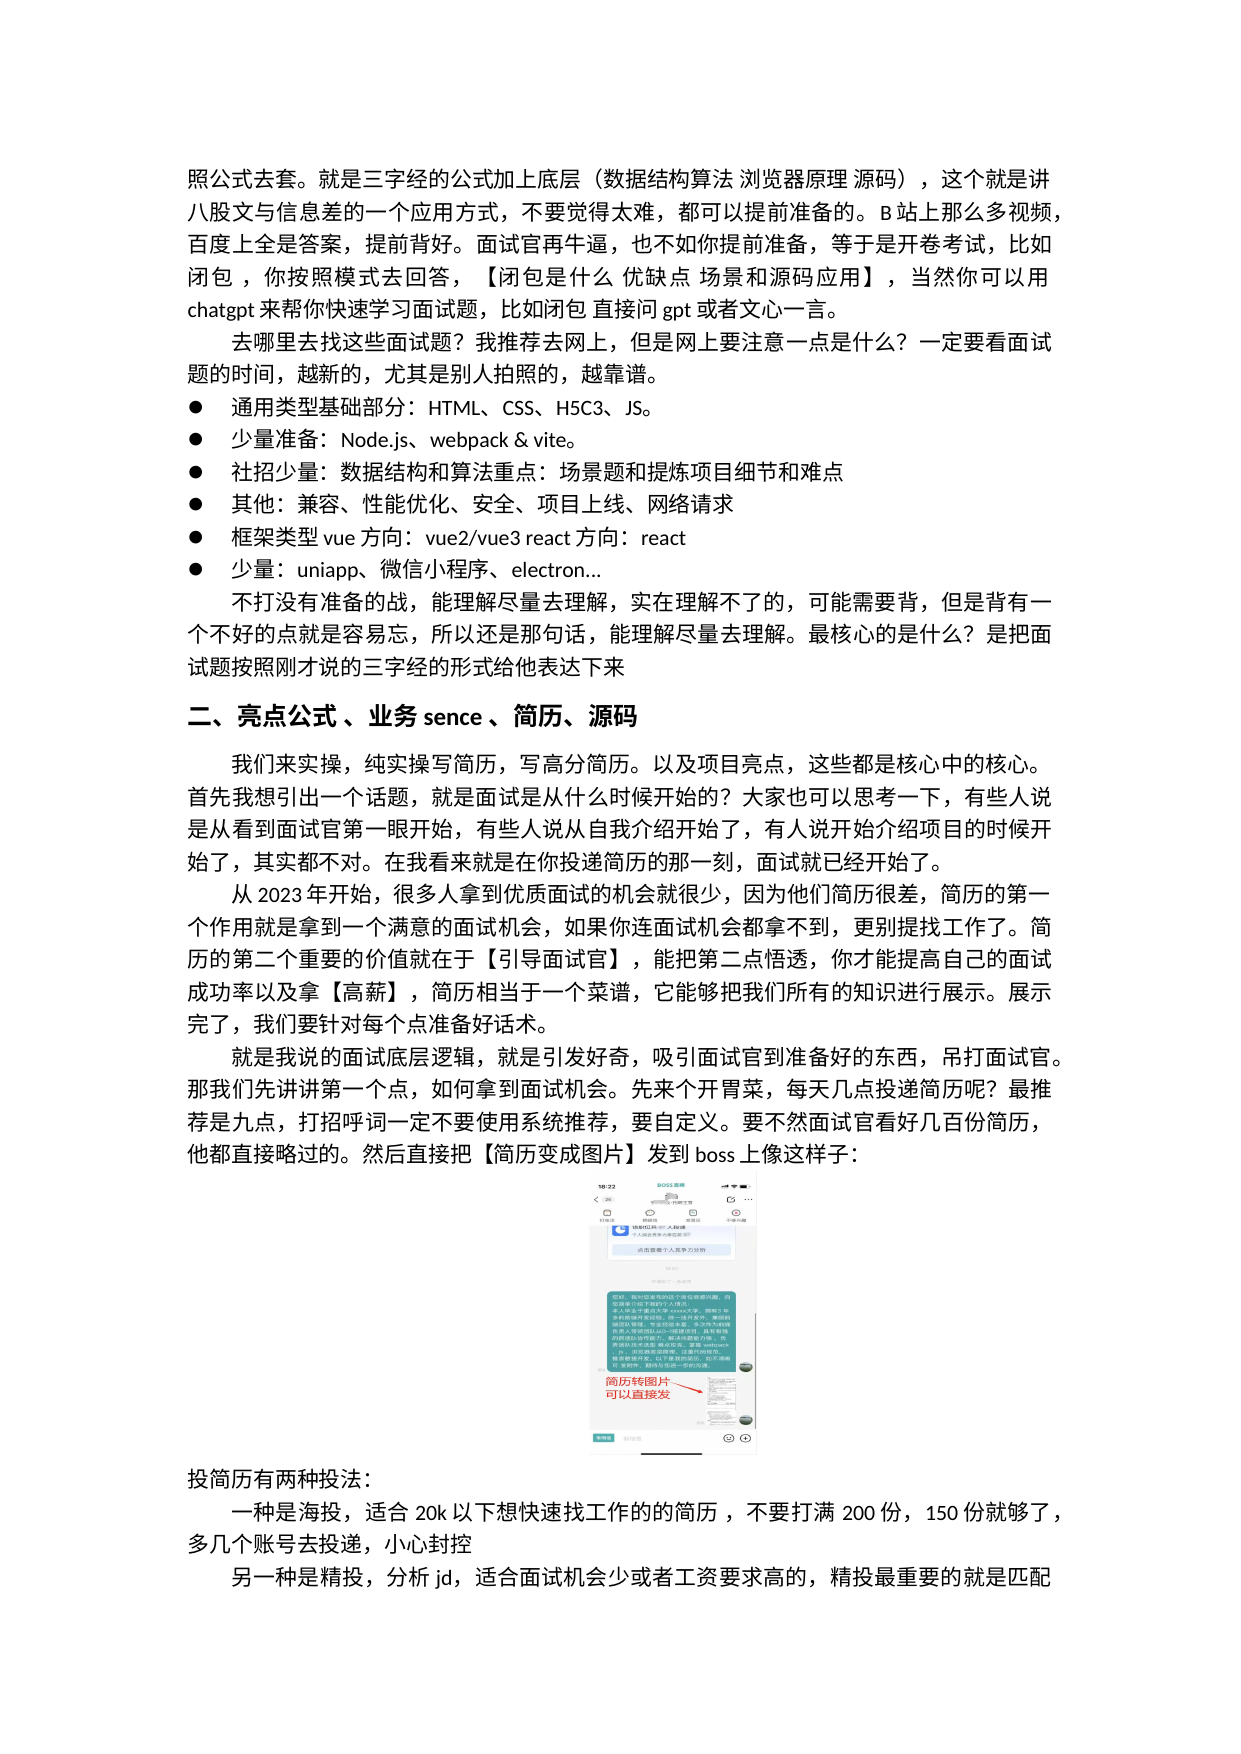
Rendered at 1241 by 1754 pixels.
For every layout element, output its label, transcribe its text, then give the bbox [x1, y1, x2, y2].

list 框架类型vue方向：vue2/vue3 react方向：react [187, 519, 1053, 552]
text 不打没有准备的战，能理解尽量去理解，实在理解不了的，可能需要背，但是背有一个不好的点就是容易忘，所以还是那句话，能理解尽量去理解。最核心的是什么？是把面试题按照刚才说的三字经的形式给他表达下来 [187, 584, 1053, 682]
list 通用类型基础部分：HTML、CSS、H5C3、JS。 [187, 389, 1053, 422]
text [187, 162, 1053, 324]
text 我们来实操，纯实操写简历，写高分简历。以及项目亮点，这些都是核心中的核心。首先我想引出一个话题，就是面试是从什么时候开始的？大家也可以思考一下，有些人说是从看到面试官第一眼开始，有些人说从自我介绍开始了，有人说开始介绍项目的时候开始了，其实都不对。在我看来就是在你投递简历的那一刻，面试就已经开始了。 [187, 747, 1053, 877]
list 其他：兼容、性能优化、安全、项目上线、网络请求 [187, 487, 1053, 519]
list 少量准备：Node.js、webpack & vite。 [187, 422, 1053, 454]
list 少量：uniapp、微信小程序、electron... [187, 552, 1053, 584]
list 社招少量：数据结构和算法重点：场景题和提炼项目细节和难点 [187, 454, 1053, 487]
text 去哪里去找这些面试题？我推荐去网上，但是网上要注意一点是什么？一定要看面试题的时间，越新的，尤其是别人拍照的，越靠谱。 [187, 324, 1053, 389]
picture [589, 1171, 757, 1455]
text 从2023年开始，很多人拿到优质面试的机会就很少，因为他们简历很差，简历的第一个作用就是拿到一个满意的面试机会，如果你连面试机会都拿不到，更别提找工作了。简历的第二个重要的价值就在于【引导面试官】，能把第二点悟透，你才能提高自己的面试成功率以及拿【高薪】，简历相当于一个菜谱，它能够把我们所有的知识进行展示。展示完了，我们要针对每个点准备好话术。 [187, 877, 1053, 1039]
list 亮点公式 、业务sence 、简历、源码 [187, 682, 1053, 747]
list 投简历有两种投法： 一种是海投，适合20k以下想快速找工作的的简历 ，不要打满200份，150份就够了，多几个账号去投递，小心封控 [187, 1169, 1053, 1559]
text 就是我说的面试底层逻辑，就是引发好奇，吸引面试官到准备好的东西，吊打面试官。那我们先讲讲第一个点，如何拿到面试机会。先来个开胃菜，每天几点投递简历呢？最推荐是九点，打招呼词一定不要使用系统推荐，要自定义。要不然面试官看好几百份简历，他都直接略过的。然后直接把【简历变成图片】发到boss上像这样子： [187, 1039, 1053, 1169]
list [187, 1559, 1053, 1592]
